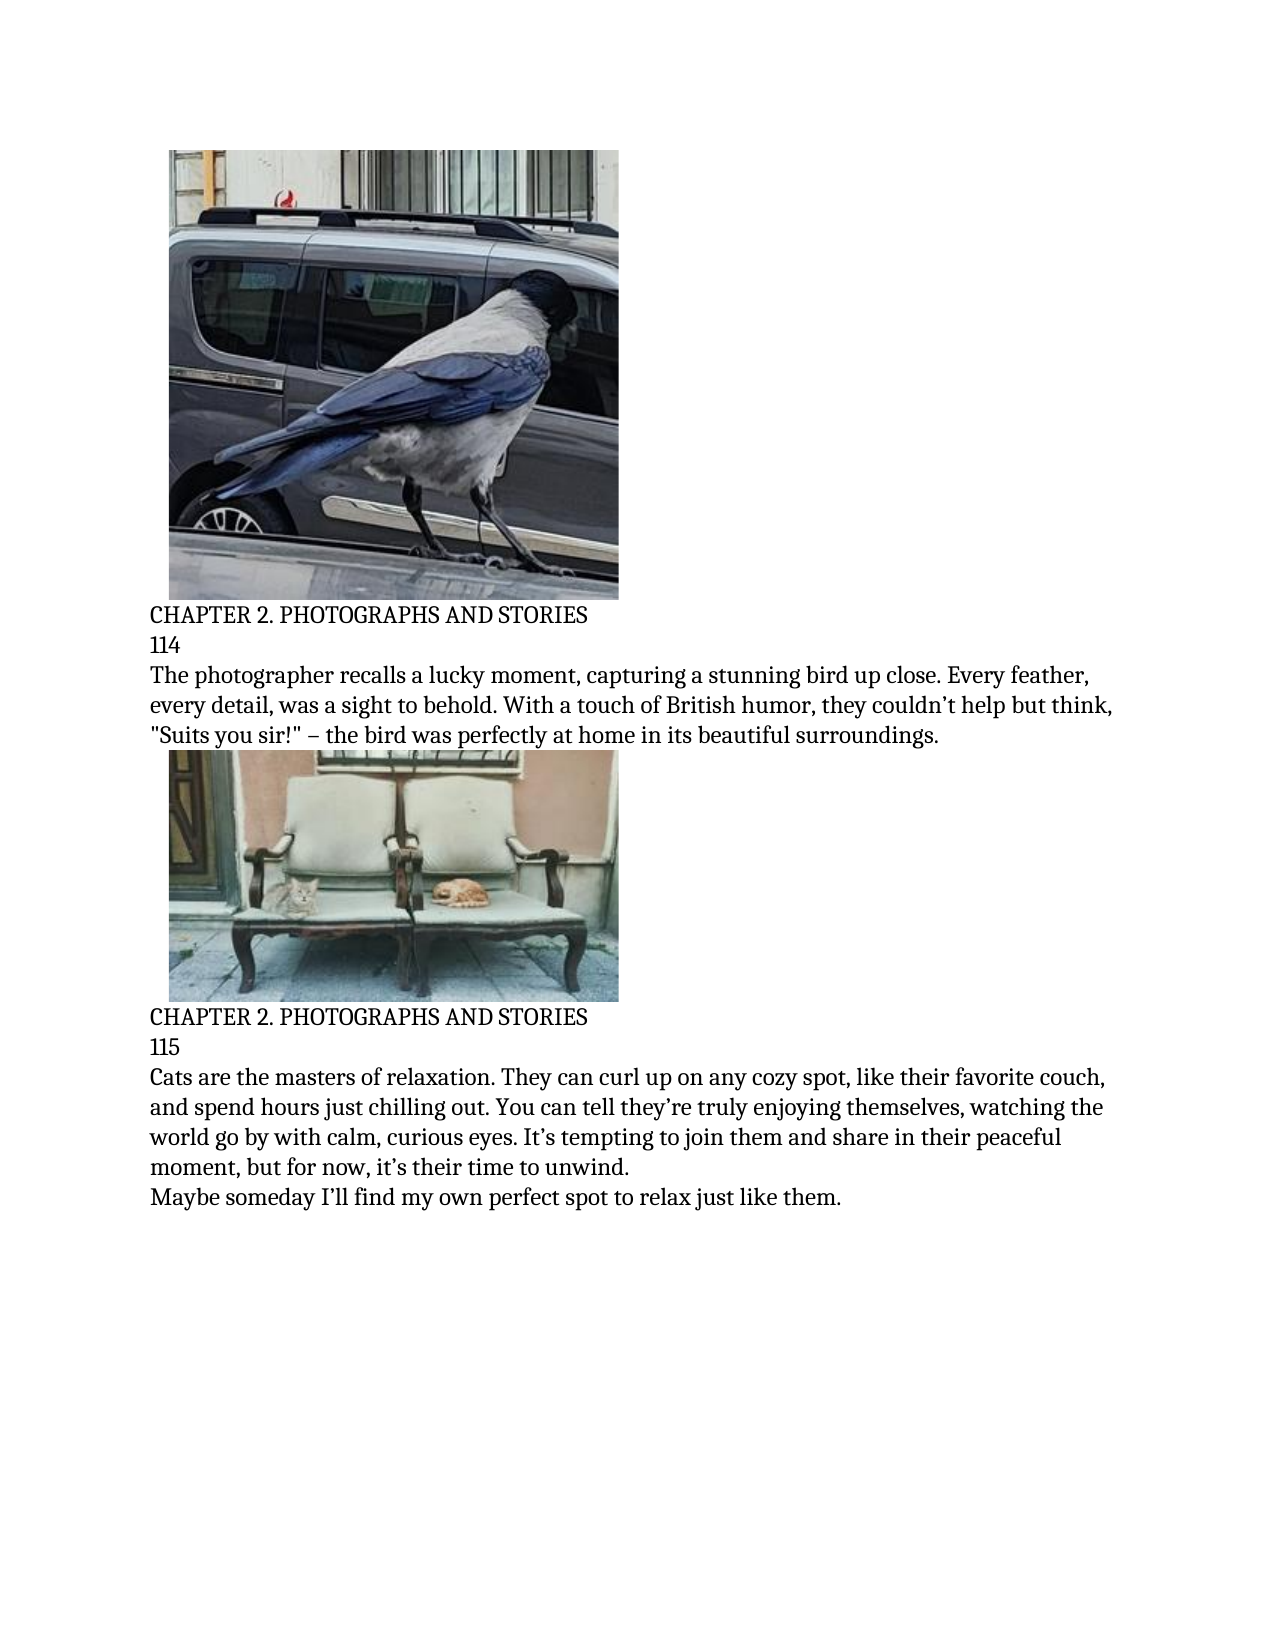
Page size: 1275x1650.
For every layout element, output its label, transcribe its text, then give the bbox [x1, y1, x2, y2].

text The photographer recalls a lucky moment, capturing a stunning bird up close. Every feather, every detail, was a sight to behold. With a touch of British humor, they couldn’t help but think, "Suits you sir!" – the bird was perfectly at home in its beautiful surroundings. [150, 660, 1125, 750]
text Cats are the masters of relaxation. They can curl up on any cozy spot, like their favorite couch, and spend hours just chilling out. You can tell they’re truly enjoying themselves, watching the world go by with calm, curious eyes. It’s tempting to join them and share in their peaceful moment, but for now, it’s their time to unwind. [150, 1062, 1125, 1182]
text Maybe someday I’ll find my own perfect spot to relax just like them. [150, 1182, 1125, 1212]
text CHAPTER 2. PHOTOGRAPHS AND STORIES [150, 1002, 1125, 1032]
text CHAPTER 2. PHOTOGRAPHS AND STORIES [150, 600, 1125, 630]
picture [168, 150, 619, 600]
text 114 [150, 630, 1125, 660]
text 115 [150, 1032, 1125, 1062]
picture [168, 750, 619, 1002]
